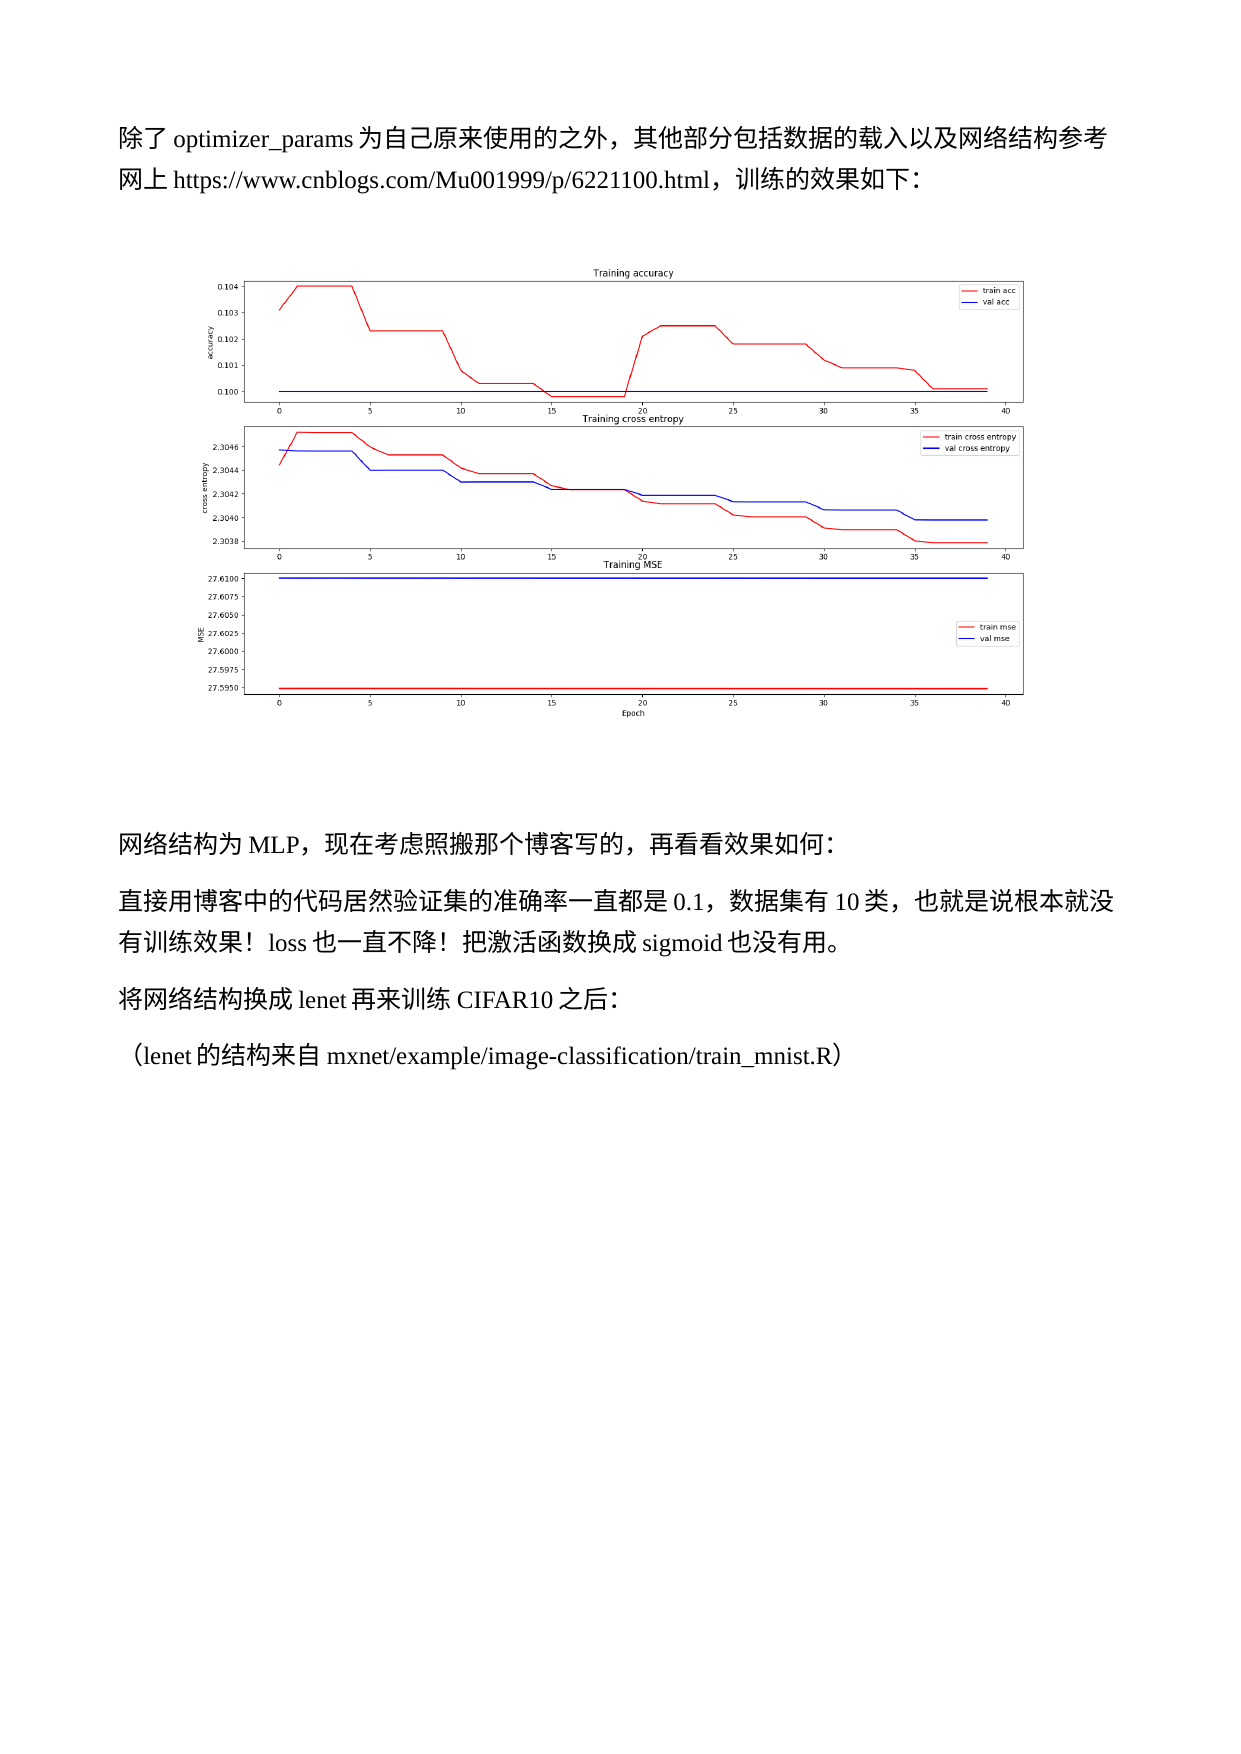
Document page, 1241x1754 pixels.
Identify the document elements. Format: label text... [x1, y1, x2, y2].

text 将网络结构换成lenet再来训练CIFAR10之后： [118, 979, 1122, 1015]
text 除了optimizer_params为自己原来使用的之外，其他部分包括数据的载入以及网络结构参考网上https://www.cnblogs.com/Mu001999/p/6221100.html，训练的效果如下： [118, 118, 1122, 196]
text 直接用博客中的代码居然验证集的准确率一直都是0.1，数据集有10类，也就是说根本就没有训练效果！loss也一直不降！把激活函数换成sigmoid也没有用。 [118, 881, 1122, 959]
picture [118, 216, 1123, 753]
text （lenet的结构来自mxnet/example/image-classification/train_mnist.R） [118, 1035, 1122, 1072]
text 网络结构为MLP，现在考虑照搬那个博客写的，再看看效果如何： [118, 825, 1122, 861]
